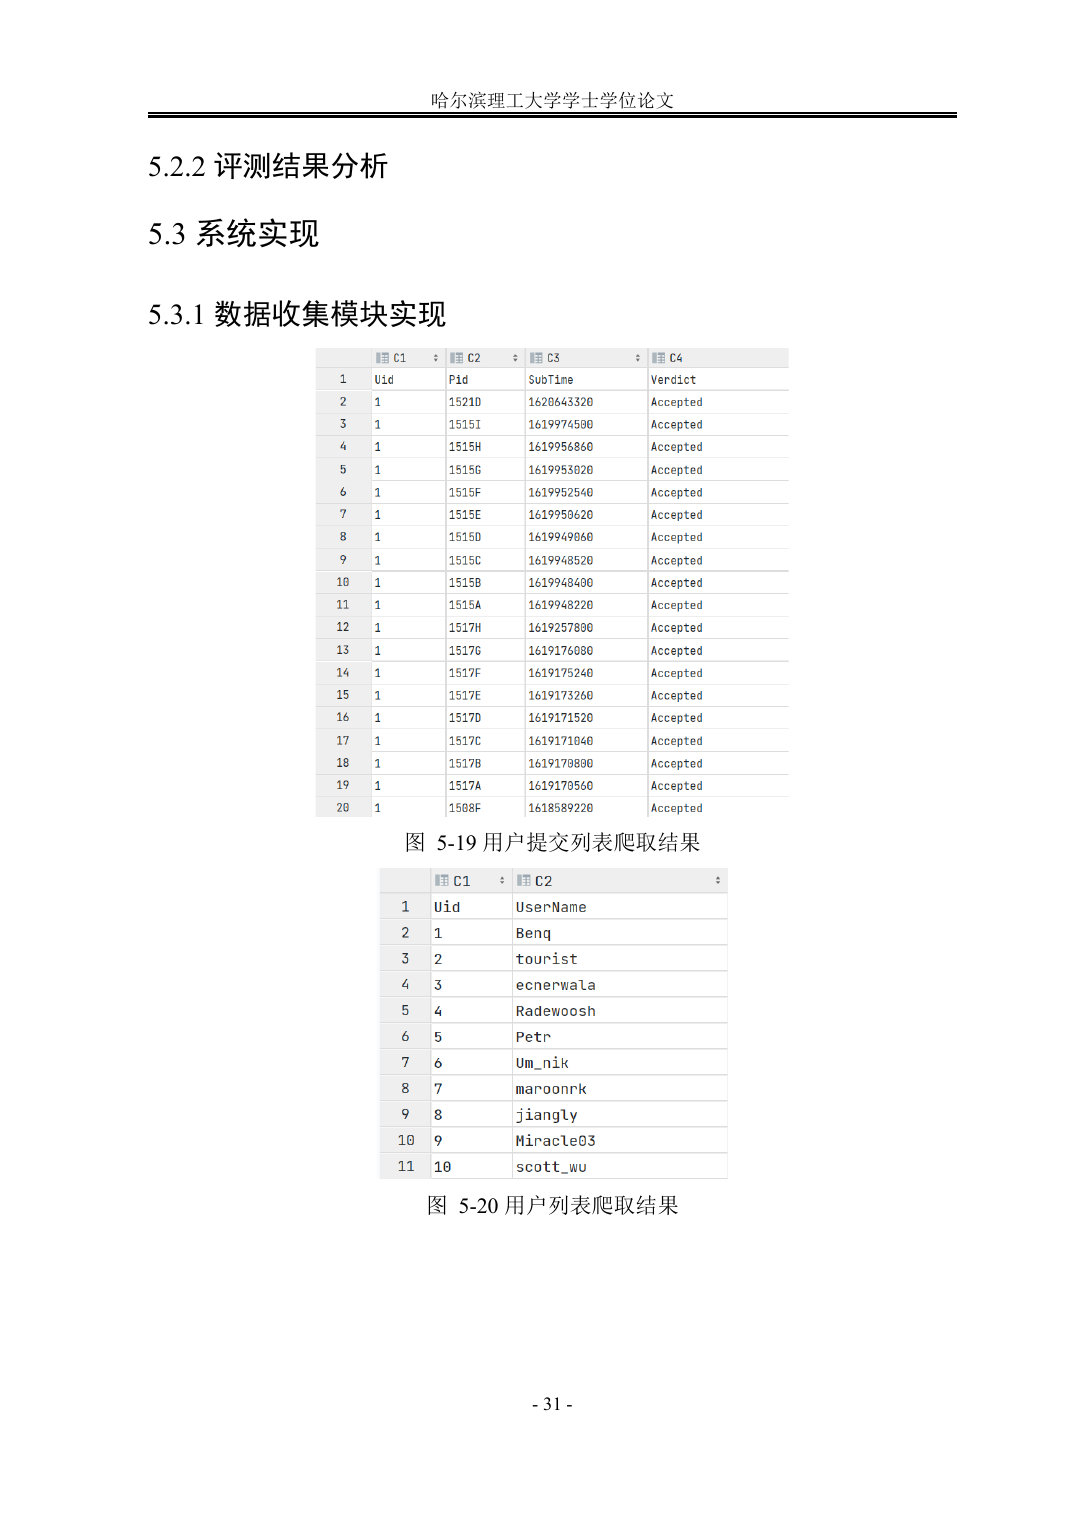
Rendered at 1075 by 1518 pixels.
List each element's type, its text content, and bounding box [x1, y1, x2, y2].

subtitle 评测结果分析 [148, 148, 957, 183]
picture [376, 868, 728, 1179]
subtitle 数据收集模块实现 [148, 295, 957, 331]
subtitle 系统实现 [148, 213, 957, 251]
picture [315, 348, 789, 817]
